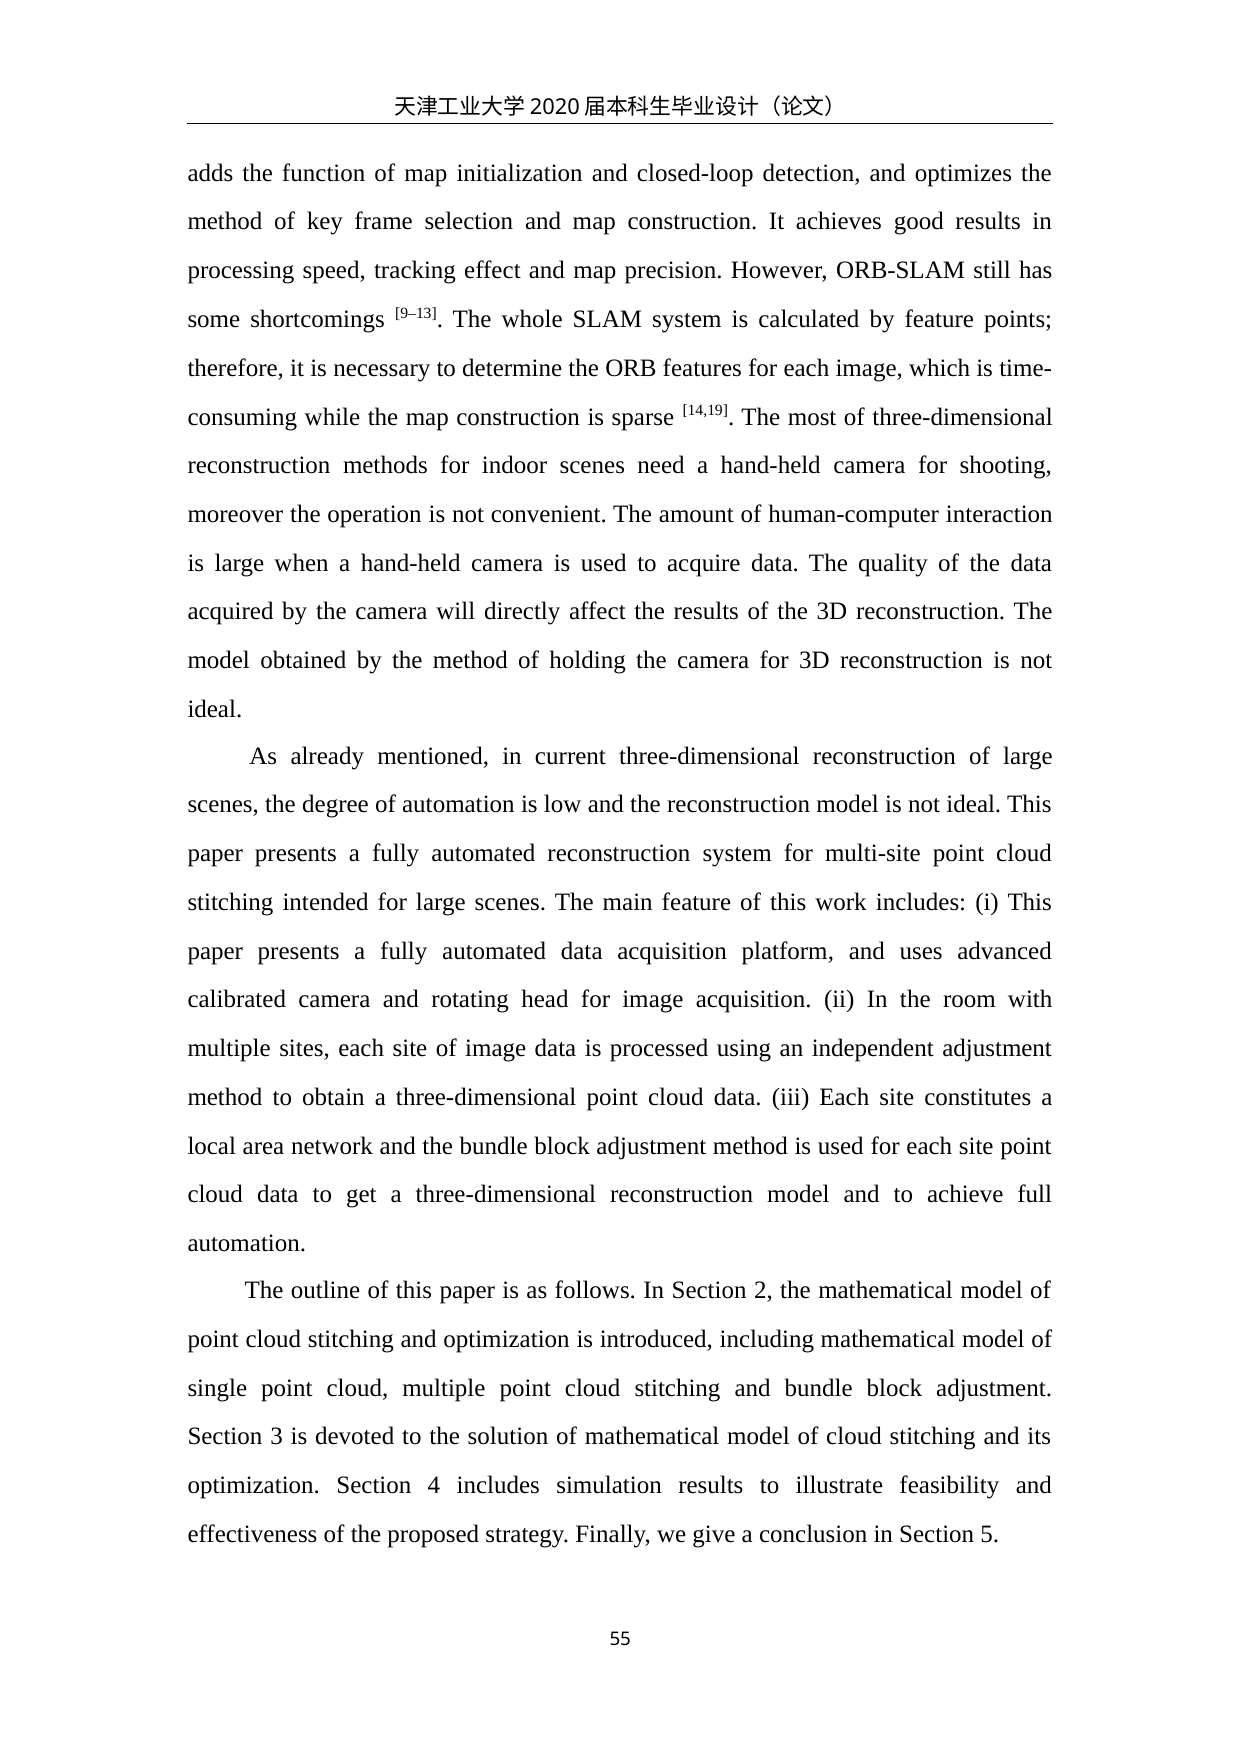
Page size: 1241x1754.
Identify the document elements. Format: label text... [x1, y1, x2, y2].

text The outline of this paper is as follows. In Section 2, the mathematical model of point cloud stitching and optimization is introduced, including mathematical model of single point cloud, multiple point cloud stitching and bundle block adjustment. Section 3 is devoted to the solution of mathematical model of cloud stitching and its optimization. Section 4 includes simulation results to illustrate feasibility and effectiveness of the proposed strategy. Finally, we give a conclusion in Section 5. [187, 1273, 1053, 1549]
text As already mentioned, in current three-dimensional reconstruction of large scenes, the degree of automation is low and the reconstruction model is not ideal. This paper presents a fully automated reconstruction system for multi-site point cloud stitching intended for large scenes. The main feature of this work includes: (i) This paper presents a fully automated data acquisition platform, and uses advanced calibrated camera and rotating head for image acquisition. (ii) In the room with multiple sites, each site of image data is processed using an independent adjustment method to obtain a three-dimensional point cloud data. (iii) Each site constitutes a local area network and the bundle block adjustment method is used for each site point cloud data to get a three-dimensional reconstruction model and to achieve full automation. [187, 739, 1053, 1259]
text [187, 156, 1053, 724]
